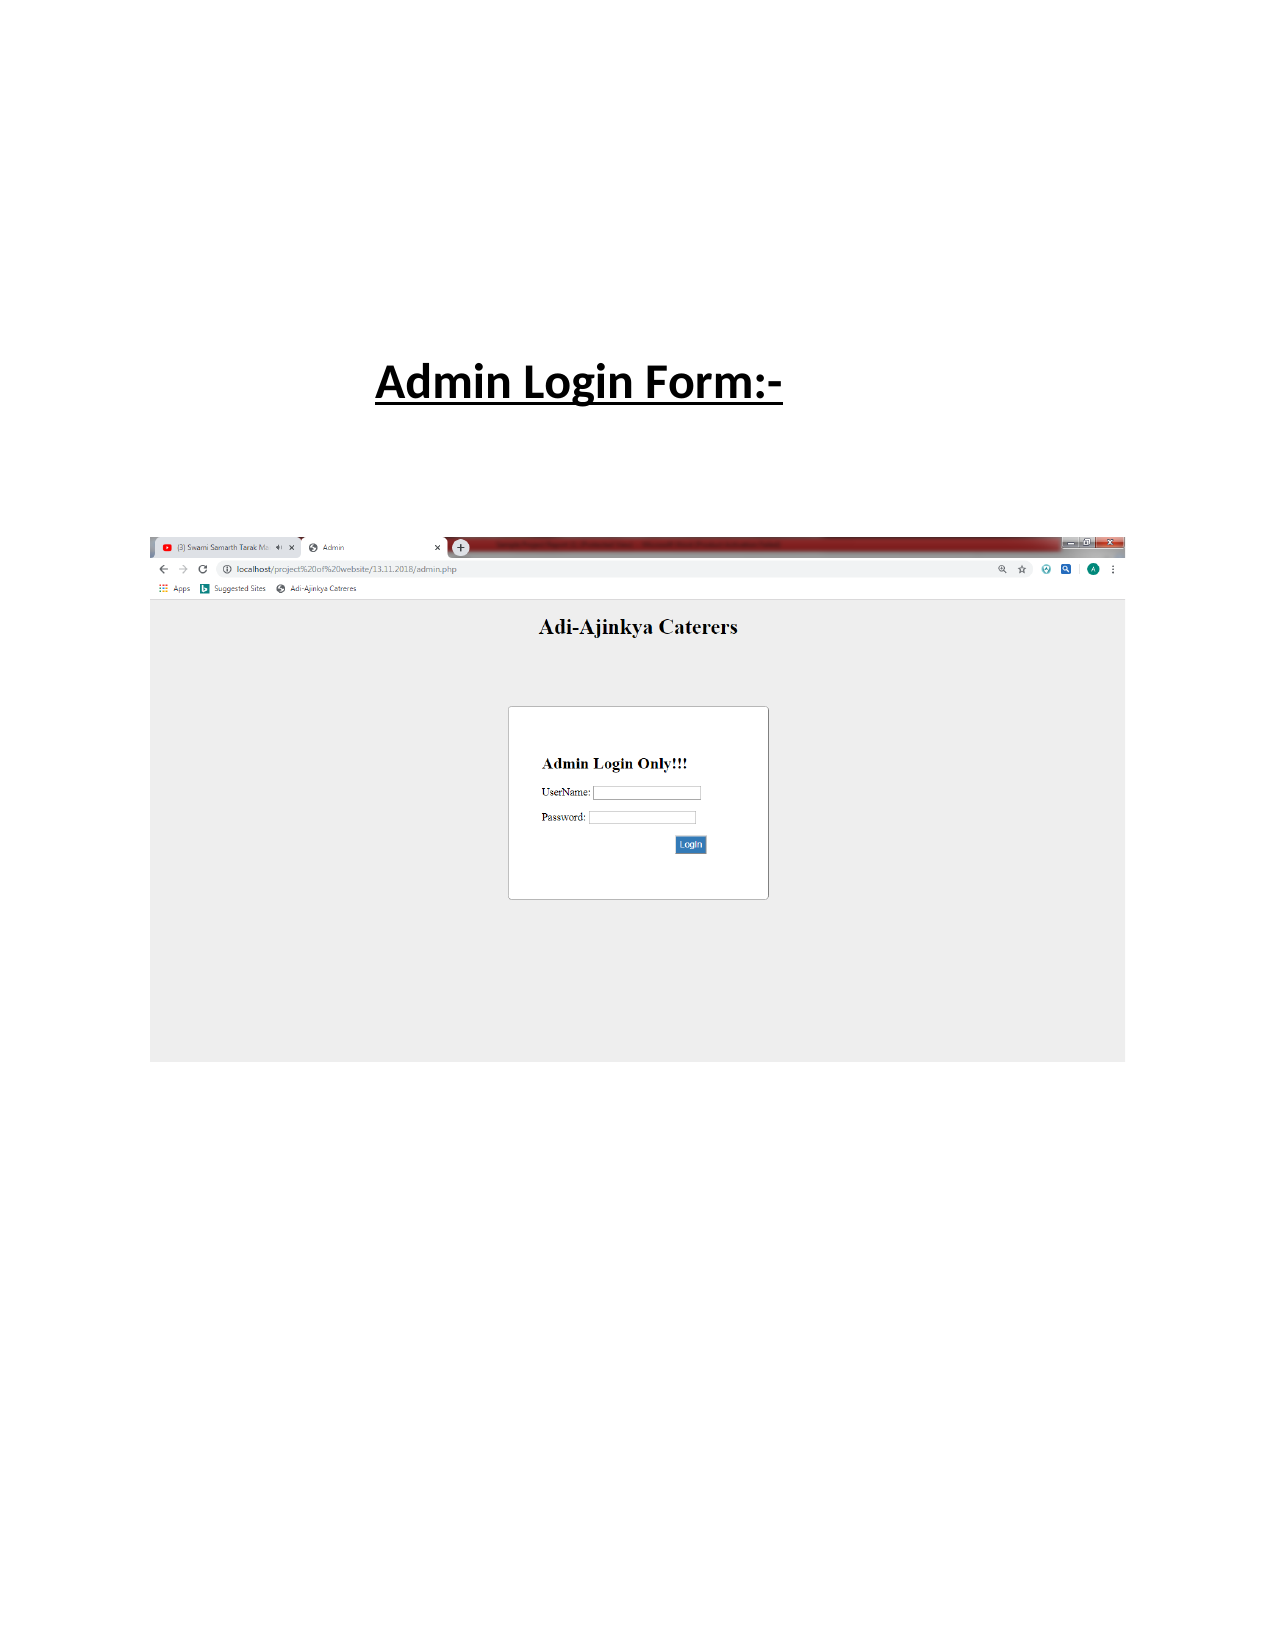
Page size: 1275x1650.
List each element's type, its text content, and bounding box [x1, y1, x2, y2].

picture [150, 537, 1125, 1062]
text Admin Login Form:- [300, 349, 1125, 411]
